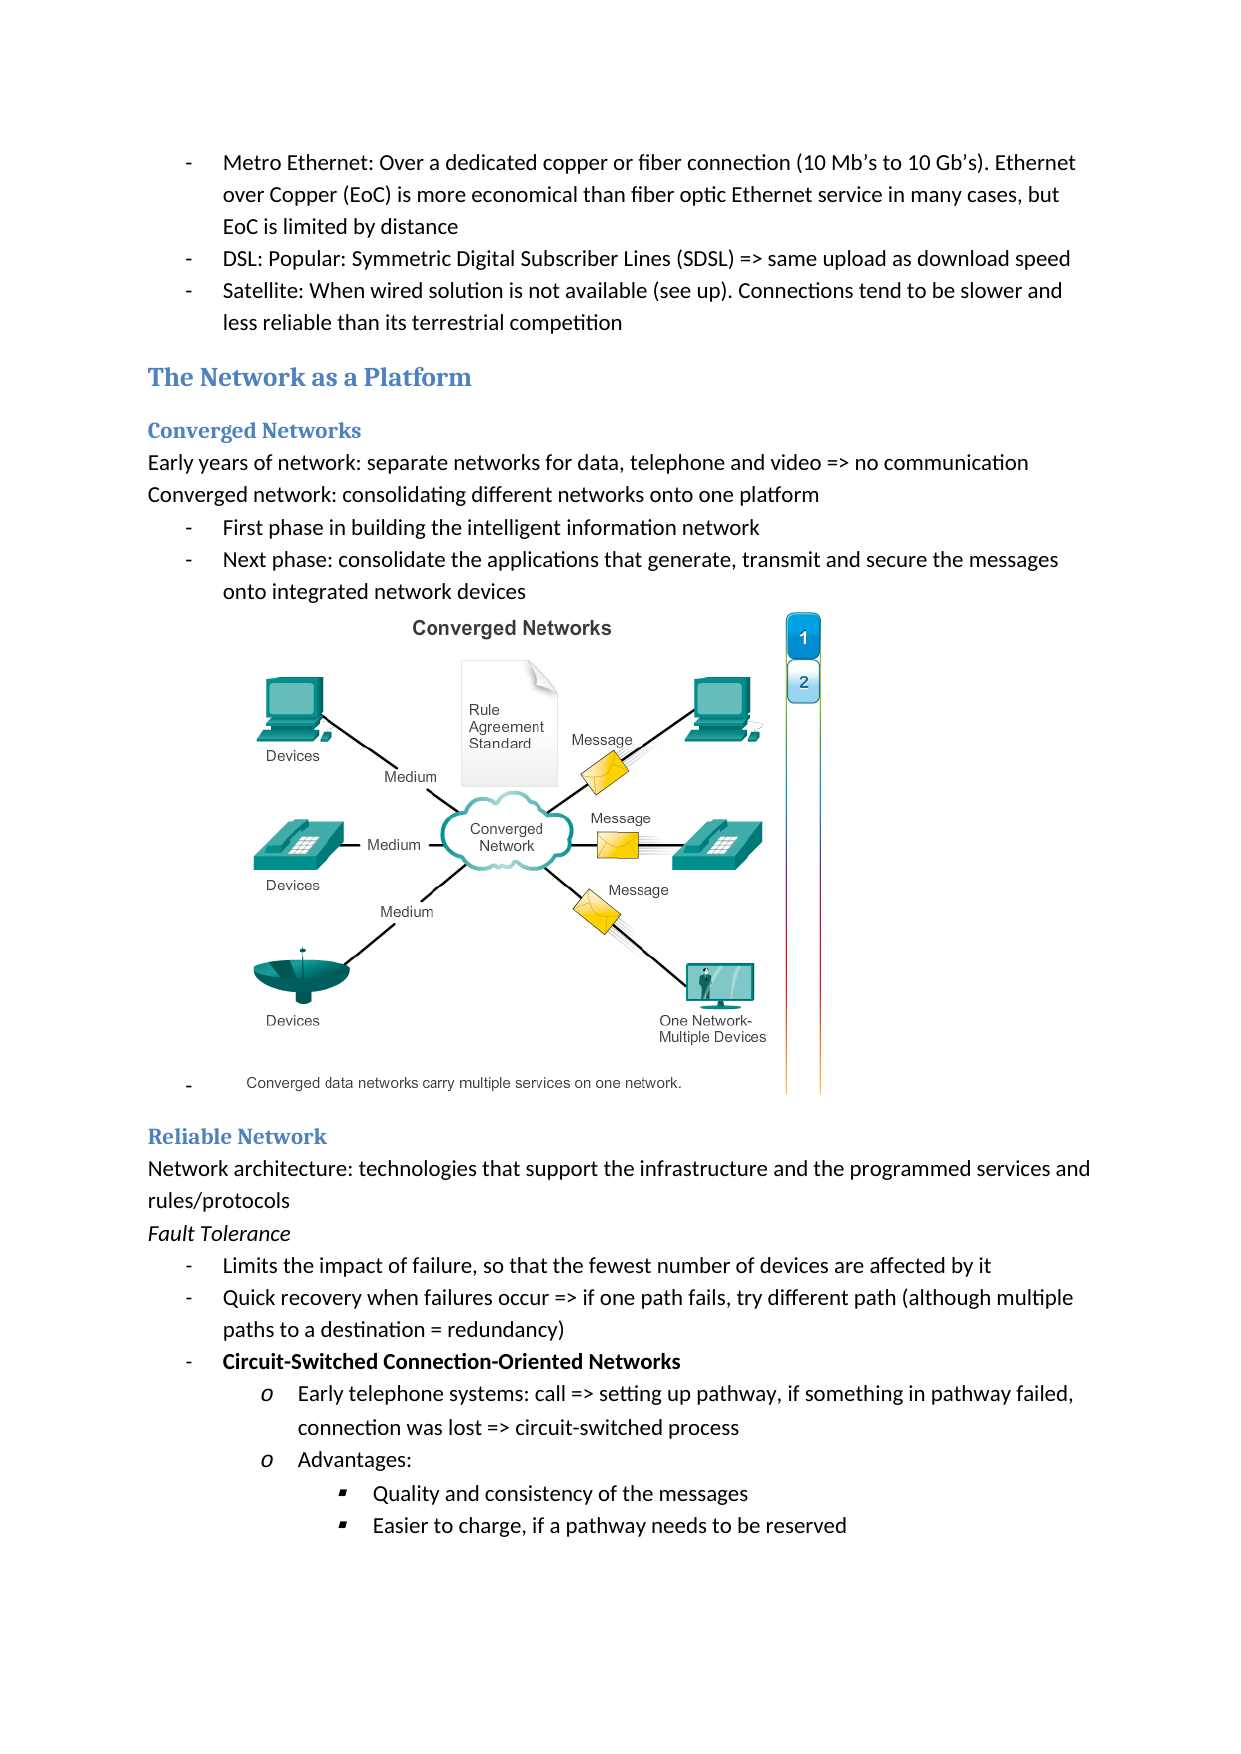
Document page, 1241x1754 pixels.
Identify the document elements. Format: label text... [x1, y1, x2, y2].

list Circuit-Switched Connection-Oriented Networks [185, 1347, 1093, 1375]
list Limits the impact of failure, so that the fewest number of devices are affected by it [185, 1251, 1093, 1279]
list Quality and consistency of the messages [335, 1479, 1093, 1507]
text Fault Tolerance [148, 1219, 1093, 1247]
text Network architecture: technologies that support the infrastructure and the programmed services and rules/protocols [148, 1154, 1093, 1214]
list Advantages: [260, 1445, 1093, 1474]
list Easier to charge, if a pathway needs to be reserved [335, 1511, 1093, 1539]
list Metro Ethernet: Over a dedicated copper or fiber connection (10 Mb’s to 10 Gb’s). Ethernet over Copper (EoC) is more economical than fiber optic Ethernet service in many cases, but EoC is limited by distance [185, 148, 1093, 240]
list First phase in building the intelligent information network [185, 513, 1093, 541]
text Early years of network: separate networks for data, telephone and video => no communication [148, 448, 1093, 476]
subtitle Reliable Network [148, 1124, 1093, 1150]
list Next phase: consolidate the applications that generate, transmit and secure the messages onto integrated network devices [185, 545, 1093, 605]
list Early telephone systems: call => setting up pathway, if something in pathway failed, connection was lost => circuit-switched process [260, 1379, 1093, 1441]
subtitle The Network as a Platform [148, 362, 1093, 393]
subtitle Converged Networks [148, 418, 1093, 444]
list Satellite: When wired solution is not available (see up). Connections tend to be slower and less reliable than its terrestrial competition [185, 276, 1093, 337]
list Quick recovery when failures occur => if one path fails, try different path (although multiple paths to a destination = redundancy) [185, 1283, 1093, 1343]
text Converged network: consolidating different networks onto one platform [148, 481, 1093, 508]
list DSL: Popular: Symmetric Digital Subscriber Lines (SDSL) => same upload as download speed [185, 244, 1093, 272]
